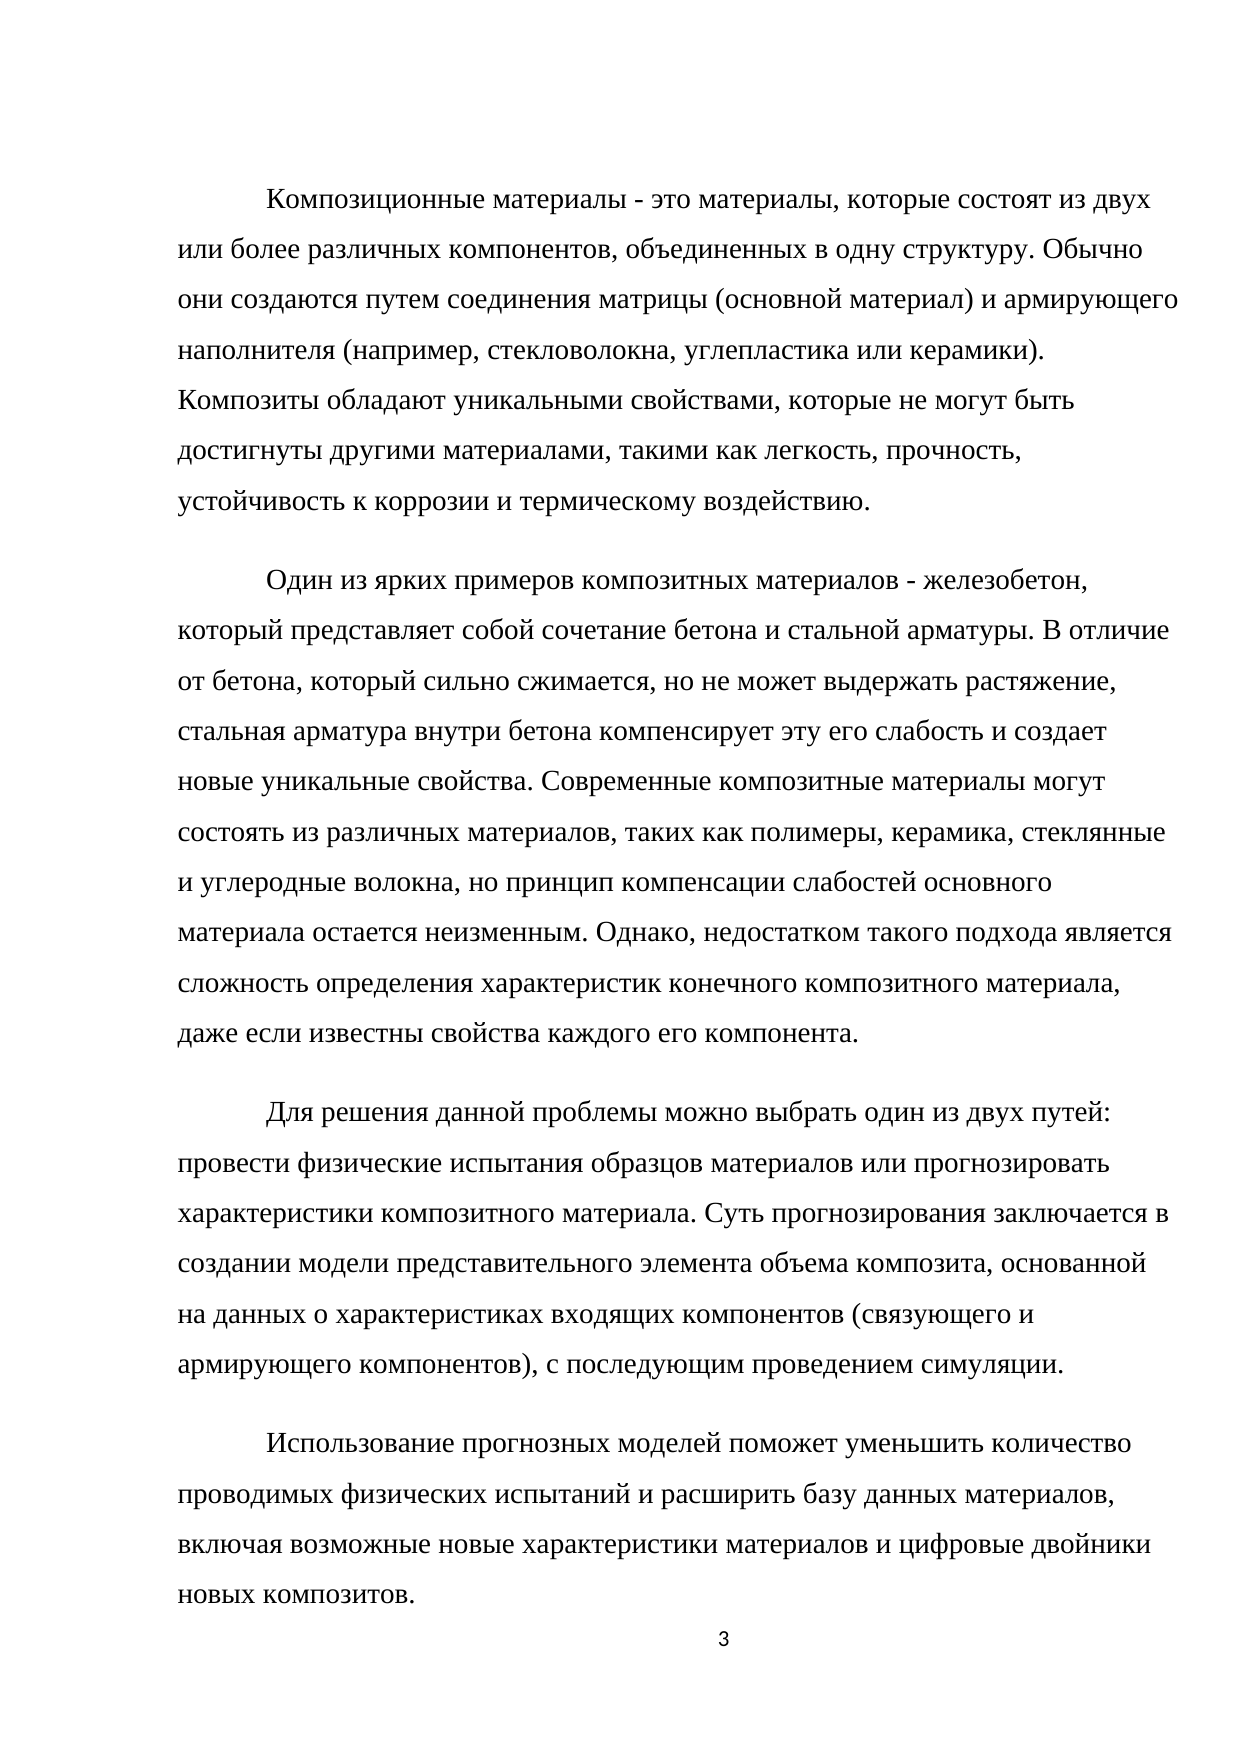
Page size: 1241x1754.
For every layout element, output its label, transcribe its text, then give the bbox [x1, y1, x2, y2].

text Композиционные материалы - это материалы, которые состоят из двух или более различных компонентов, объединенных в одну структуру. Обычно они создаются путем соединения матрицы (основной материал) и армирующего наполнителя (например, стекловолокна, углепластика или керамики). Композиты обладают уникальными свойствами, которые не могут быть достигнуты другими материалами, такими как легкость, прочность, устойчивость к коррозии и термическому воздействию. [177, 181, 1181, 516]
text Использование прогнозных моделей поможет уменьшить количество проводимых физических испытаний и расширить базу данных материалов, включая возможные новые характеристики материалов и цифровые двойники новых композитов. [177, 1426, 1181, 1610]
text Один из ярких примеров композитных материалов - железобетон, который представляет собой сочетание бетона и стальной арматуры. В отличие от бетона, который сильно сжимается, но не может выдержать растяжение, стальная арматура внутри бетона компенсирует эту его слабость и создает новые уникальные свойства. Современные композитные материалы могут состоять из различных материалов, таких как полимеры, керамика, стеклянные и углеродные волокна, но принцип компенсации слабостей основного материала остается неизменным. Однако, недостатком такого подхода является сложность определения характеристик конечного композитного материала, даже если известны свойства каждого его компонента. [177, 562, 1181, 1048]
text Для решения данной проблемы можно выбрать один из двух путей: провести физические испытания образцов материалов или прогнозировать характеристики композитного материала. Суть прогнозирования заключается в создании модели представительного элемента объема композита, основанной на данных о характеристиках входящих компонентов (связующего и армирующего компонентов), с последующим проведением симуляции. [177, 1094, 1181, 1379]
